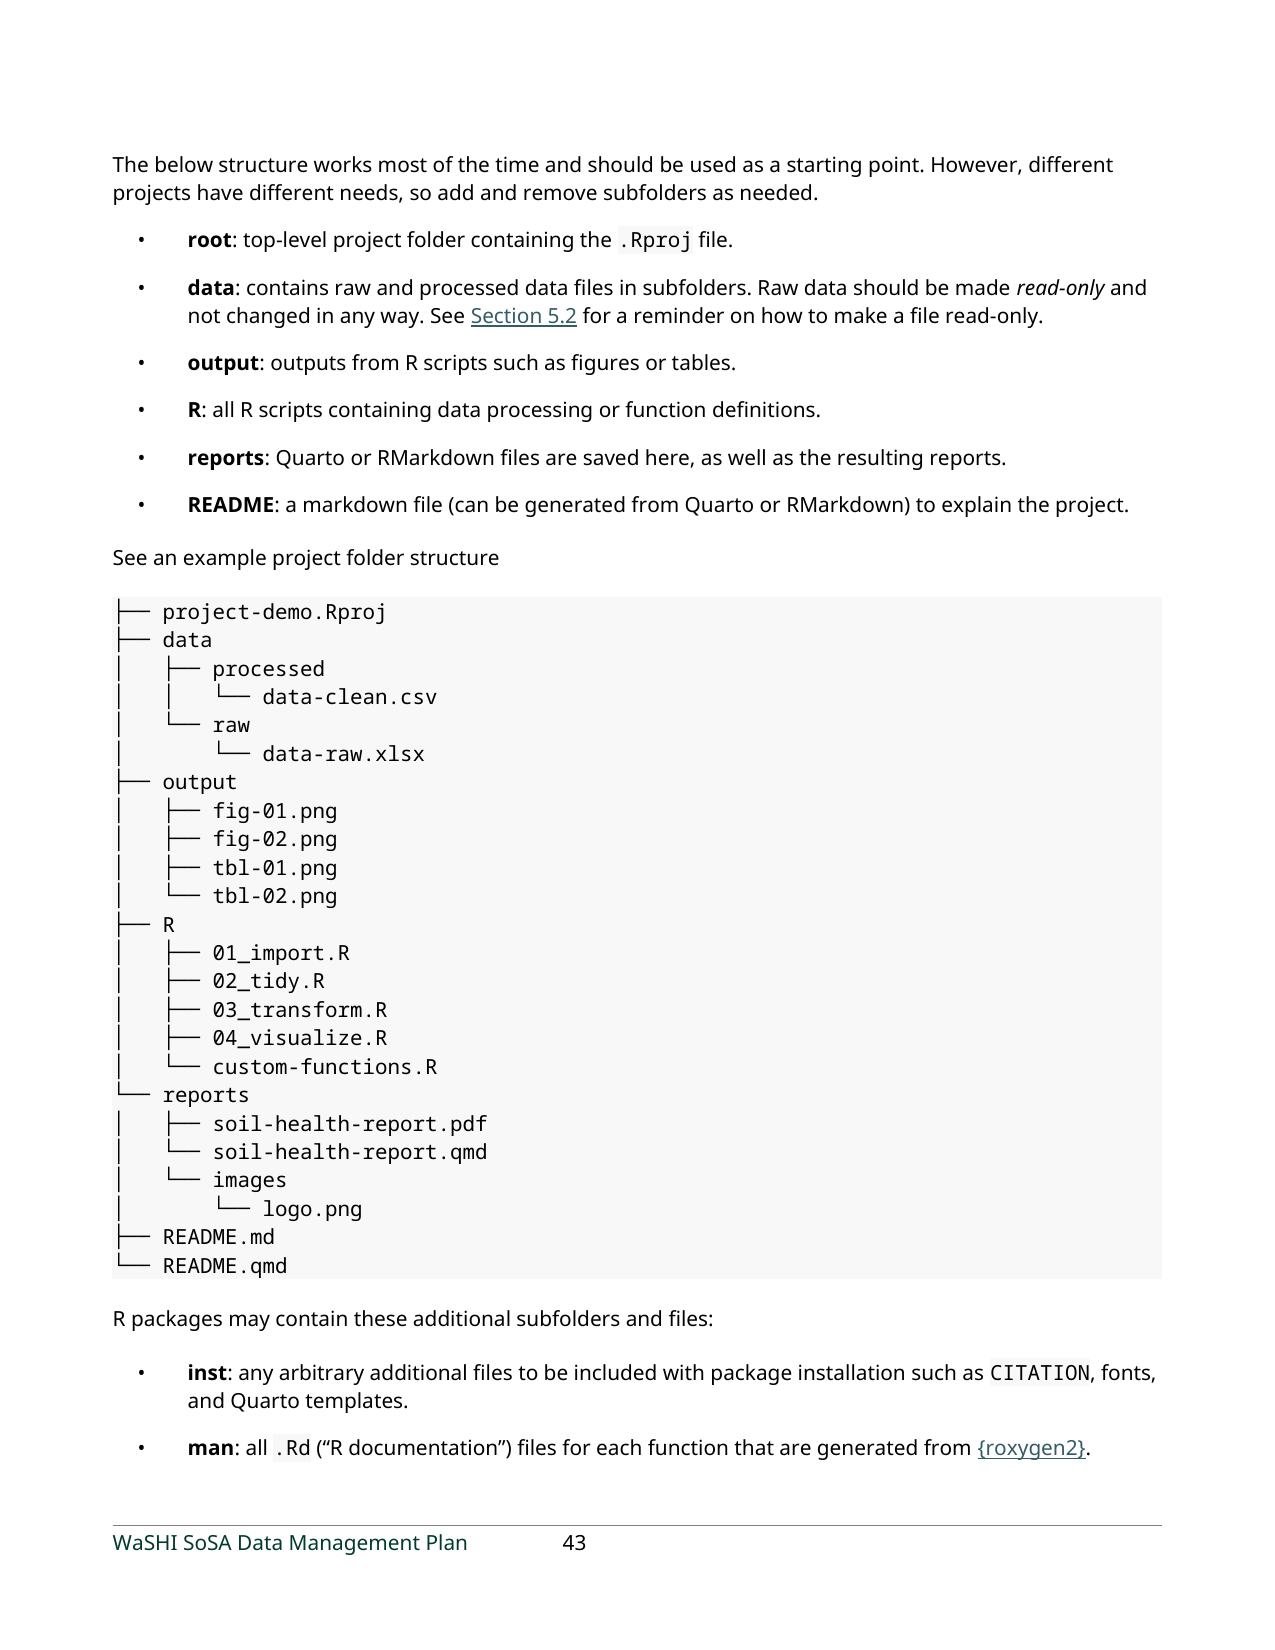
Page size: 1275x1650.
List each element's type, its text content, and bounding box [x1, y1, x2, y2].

text R packages may contain these additional subfolders and files: [112, 1304, 1162, 1333]
list data: contains raw and processed data files in subfolders. Raw data should be made read-only and not changed in any way. See Section 5.2 for a reminder on how to make a file read-only. [137, 273, 1162, 330]
text ├── project-demo.Rproj ├── data │ ├── processed │ │ └── data-clean.csv │ └── raw │ └── data-raw.xlsx ├── output │ ├── fig-01.png │ ├── fig-02.png │ ├── tbl-01.png │ └── tbl-02.png ├── R │ ├── 01_import.R │ ├── 02_tidy.R │ ├── 03_transform.R │ ├── 04_visualize.R │ └── custom-functions.R └── reports │ ├── soil-health-report.pdf │ └── soil-health-report.qmd │ └── images │ └── logo.png ├── README.md └── README.qmd [112, 597, 1162, 1279]
list root: top-level project folder containing the .Rproj file. [693, 226, 1162, 254]
list root: top-level project folder containing the .Rproj file. [137, 226, 618, 254]
list reports: Quarto or RMarkdown files are saved here, as well as the resulting reports. [137, 443, 1162, 471]
list R: all R scripts containing data processing or function definitions. [137, 396, 1162, 424]
text The below structure works most of the time and should be used as a starting point. However, different projects have different needs, so add and remove subfolders as needed. [112, 150, 1162, 207]
list inst: any arbitrary additional files to be included with package installation such as CITATION, fonts, and Quarto templates. [137, 1358, 1162, 1415]
list man: all .Rd (“R documentation”) files for each function that are generated from {roxygen2}. [137, 1433, 1162, 1462]
list output: outputs from R scripts such as figures or tables. [137, 348, 1162, 377]
text See an example project folder structure [112, 543, 1162, 572]
list README: a markdown file (can be generated from Quarto or RMarkdown) to explain the project. [137, 490, 1162, 518]
